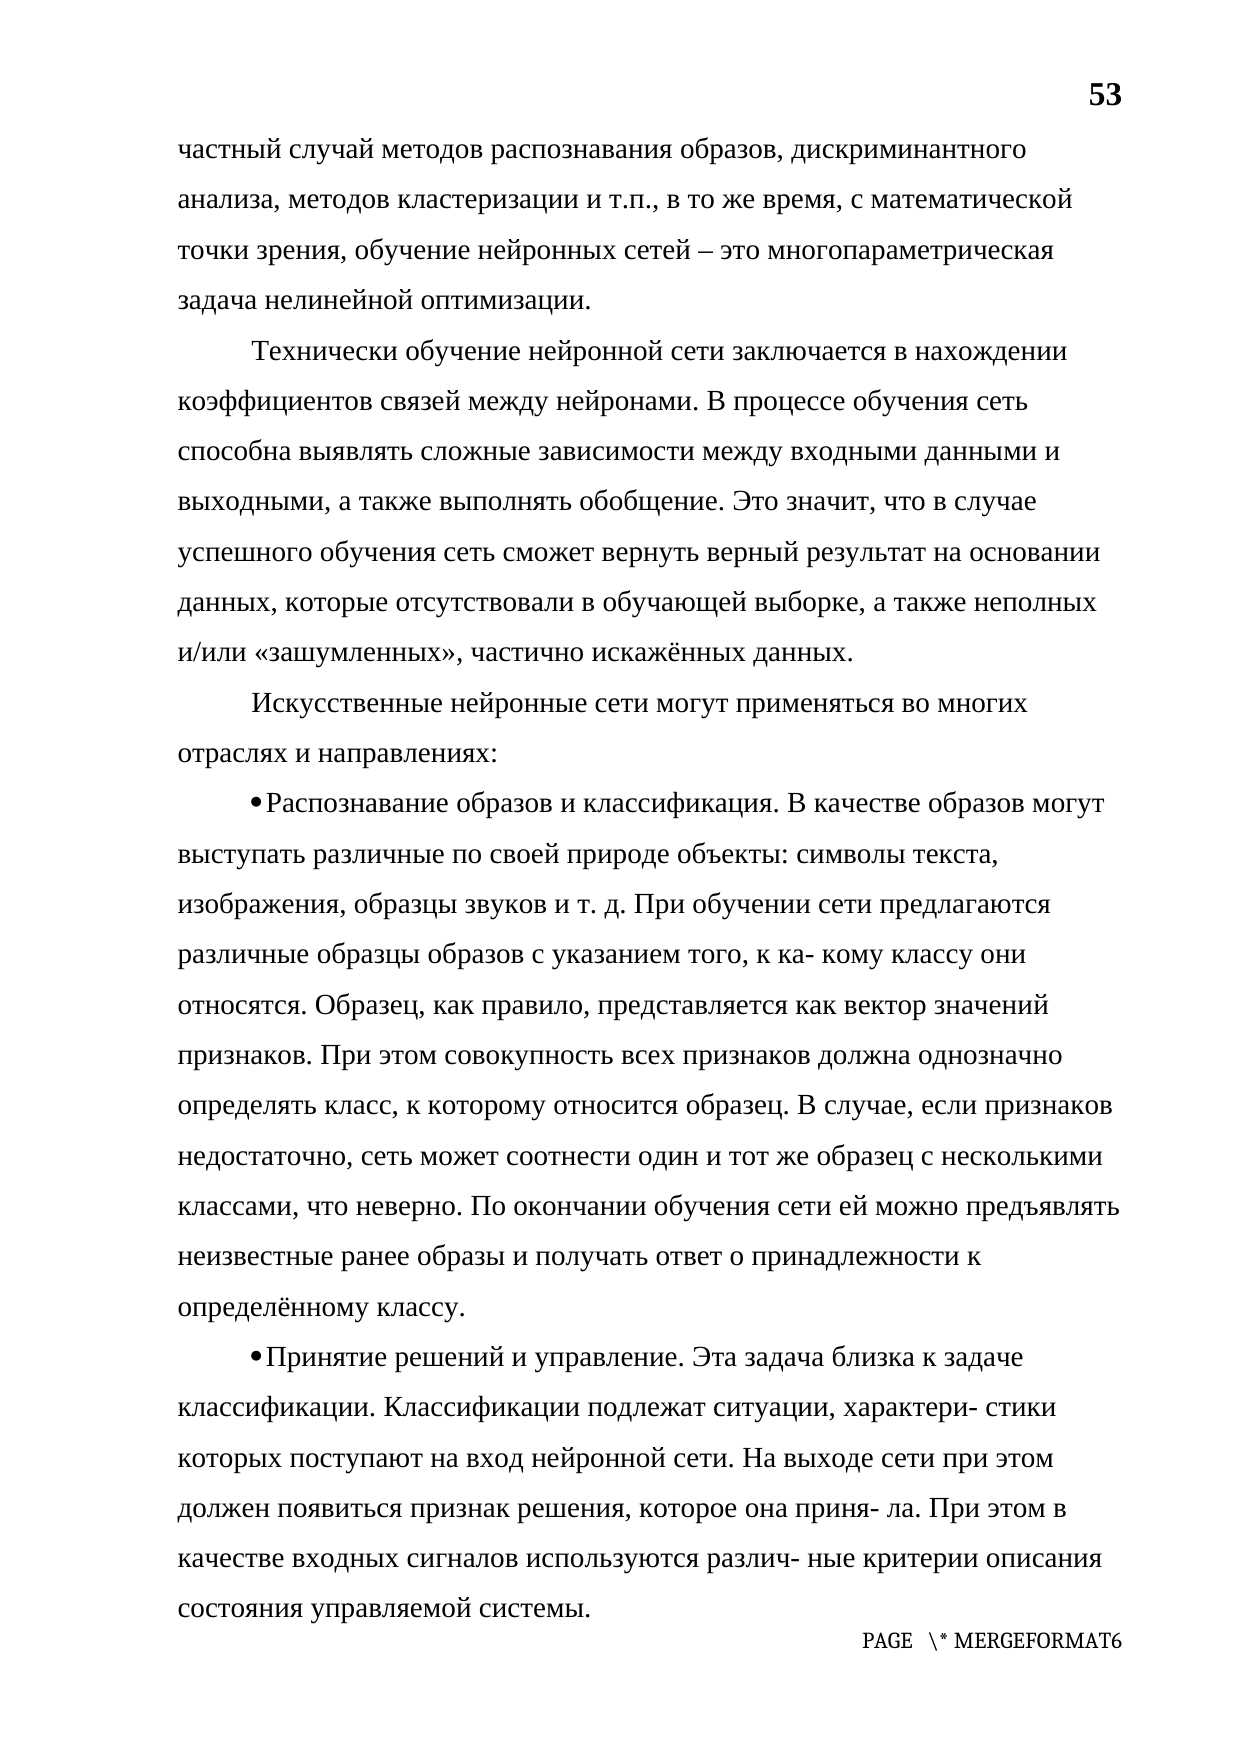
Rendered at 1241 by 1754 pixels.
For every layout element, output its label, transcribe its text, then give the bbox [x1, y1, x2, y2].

list Распознавание образов и классификация. В качестве образов могут выступать различные по своей природе объекты: символы текста, изображения, образцы звуков и т. д. При обучении сети предлагаются различные образцы образов с указанием того, к ка- кому классу они относятся. Образец, как правило, представляется как вектор значений признаков. При этом совокупность всех признаков должна однозначно определять класс, к которому относится образец. В случае, если признаков недостаточно, сеть может соотнести один и тот же образец с несколькими классами, что неверно. По окончании обучения сети ей можно предъявлять неизвестные ранее образы и получать ответ о принадлежности к определённому классу. [177, 785, 1122, 1322]
text Искусственные нейронные сети могут применяться во многих отраслях и направлениях: [177, 685, 1122, 769]
list Принятие решений и управление. Эта задача близка к задаче классификации. Классификации подлежат ситуации, характери- стики которых поступают на вход нейронной сети. На выходе сети при этом должен появиться признак решения, которое она приня- ла. При этом в качестве входных сигналов используются различ- ные критерии описания состояния управляемой системы. [177, 1339, 1122, 1624]
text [177, 131, 1122, 316]
text Технически обучение нейронной сети заключается в нахождении коэффициентов связей между нейронами. В процессе обучения сеть способна выявлять сложные зависимости между входными данными и выходными, а также выполнять обобщение. Это значит, что в случае успешного обучения сеть сможет вернуть верный результат на основании данных, которые отсутствовали в обучающей выборке, а также неполных и/или «зашумленных», частично искажённых данных. [177, 333, 1122, 668]
